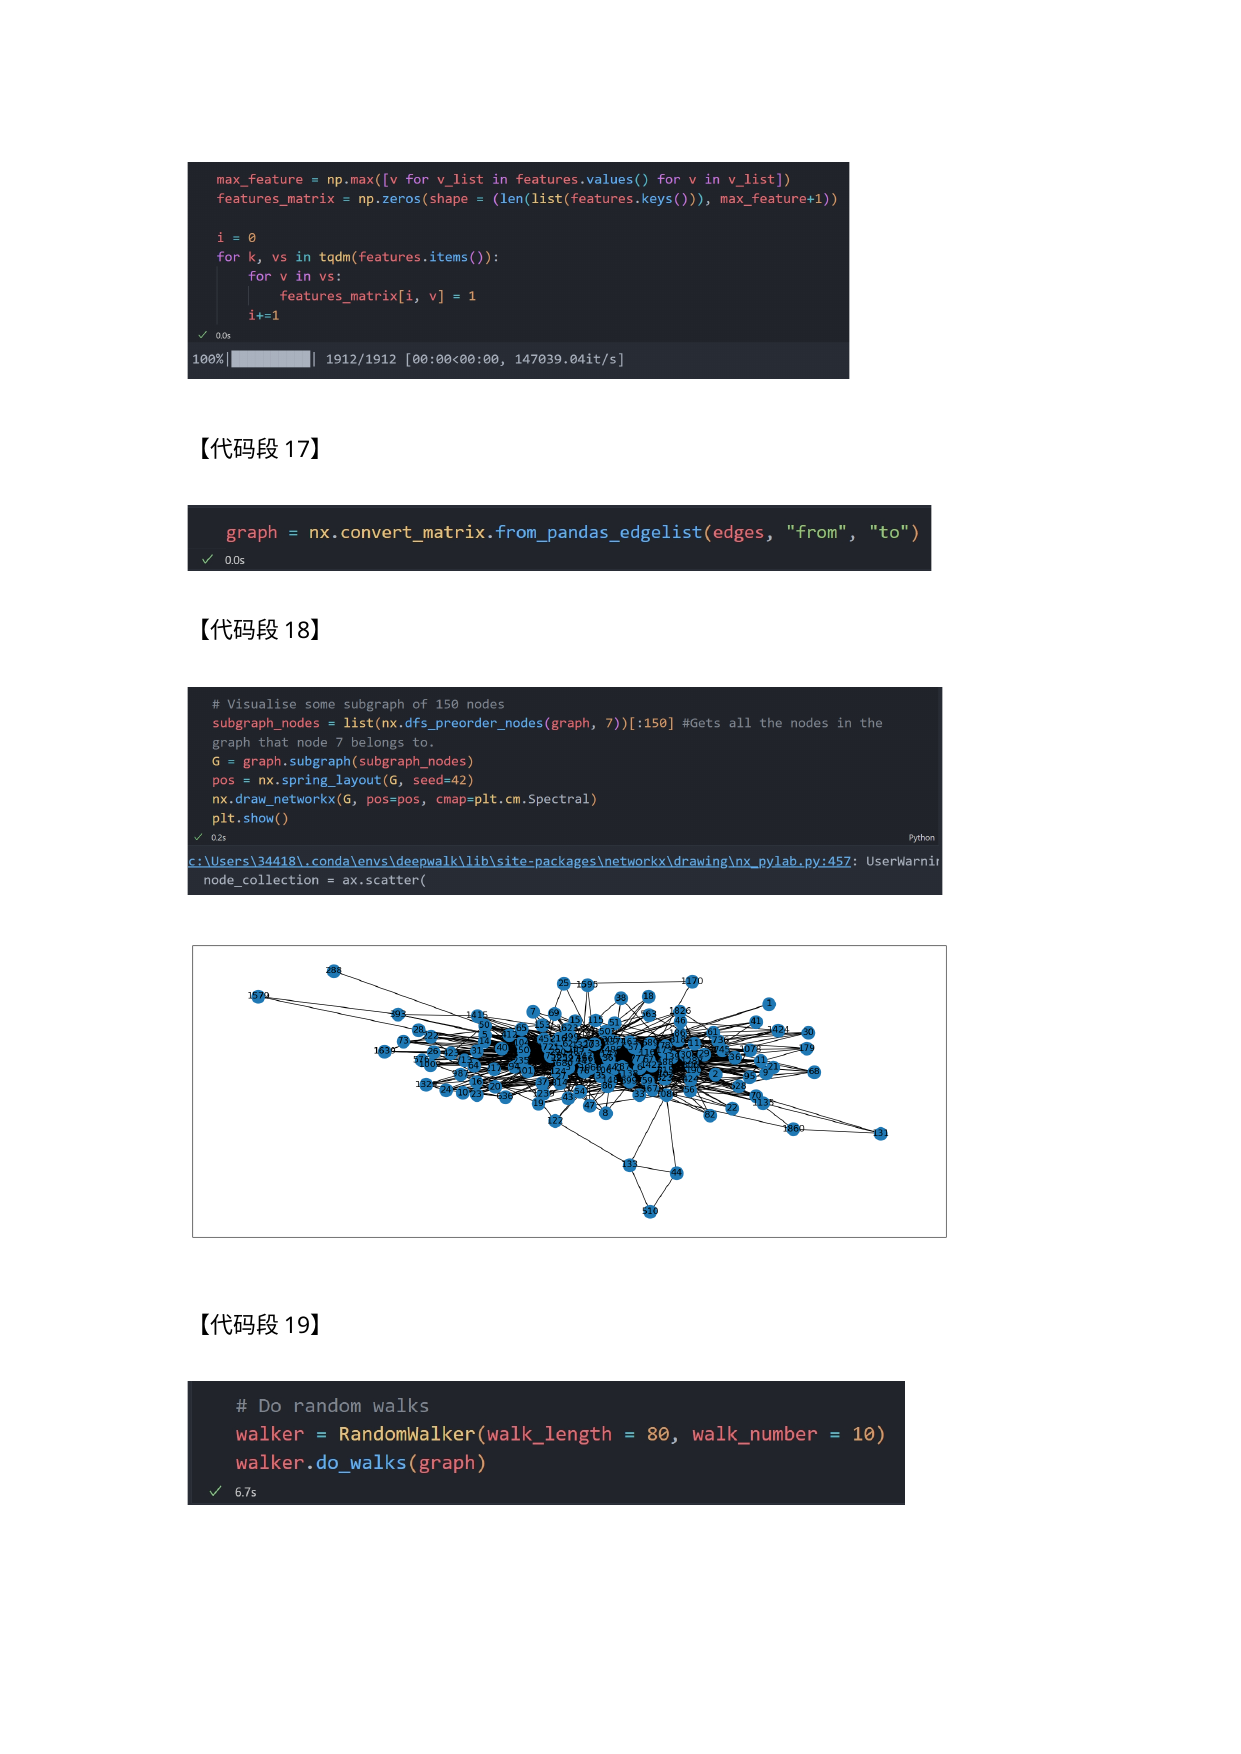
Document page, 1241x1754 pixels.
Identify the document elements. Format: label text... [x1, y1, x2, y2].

picture [187, 687, 943, 895]
picture [187, 940, 951, 1242]
picture [187, 162, 850, 379]
text 【代码段18】 [187, 596, 1053, 661]
text 【代码段17】 [187, 415, 1053, 480]
picture [187, 1381, 905, 1505]
picture [187, 505, 932, 571]
text 【代码段19】 [187, 1291, 1053, 1356]
